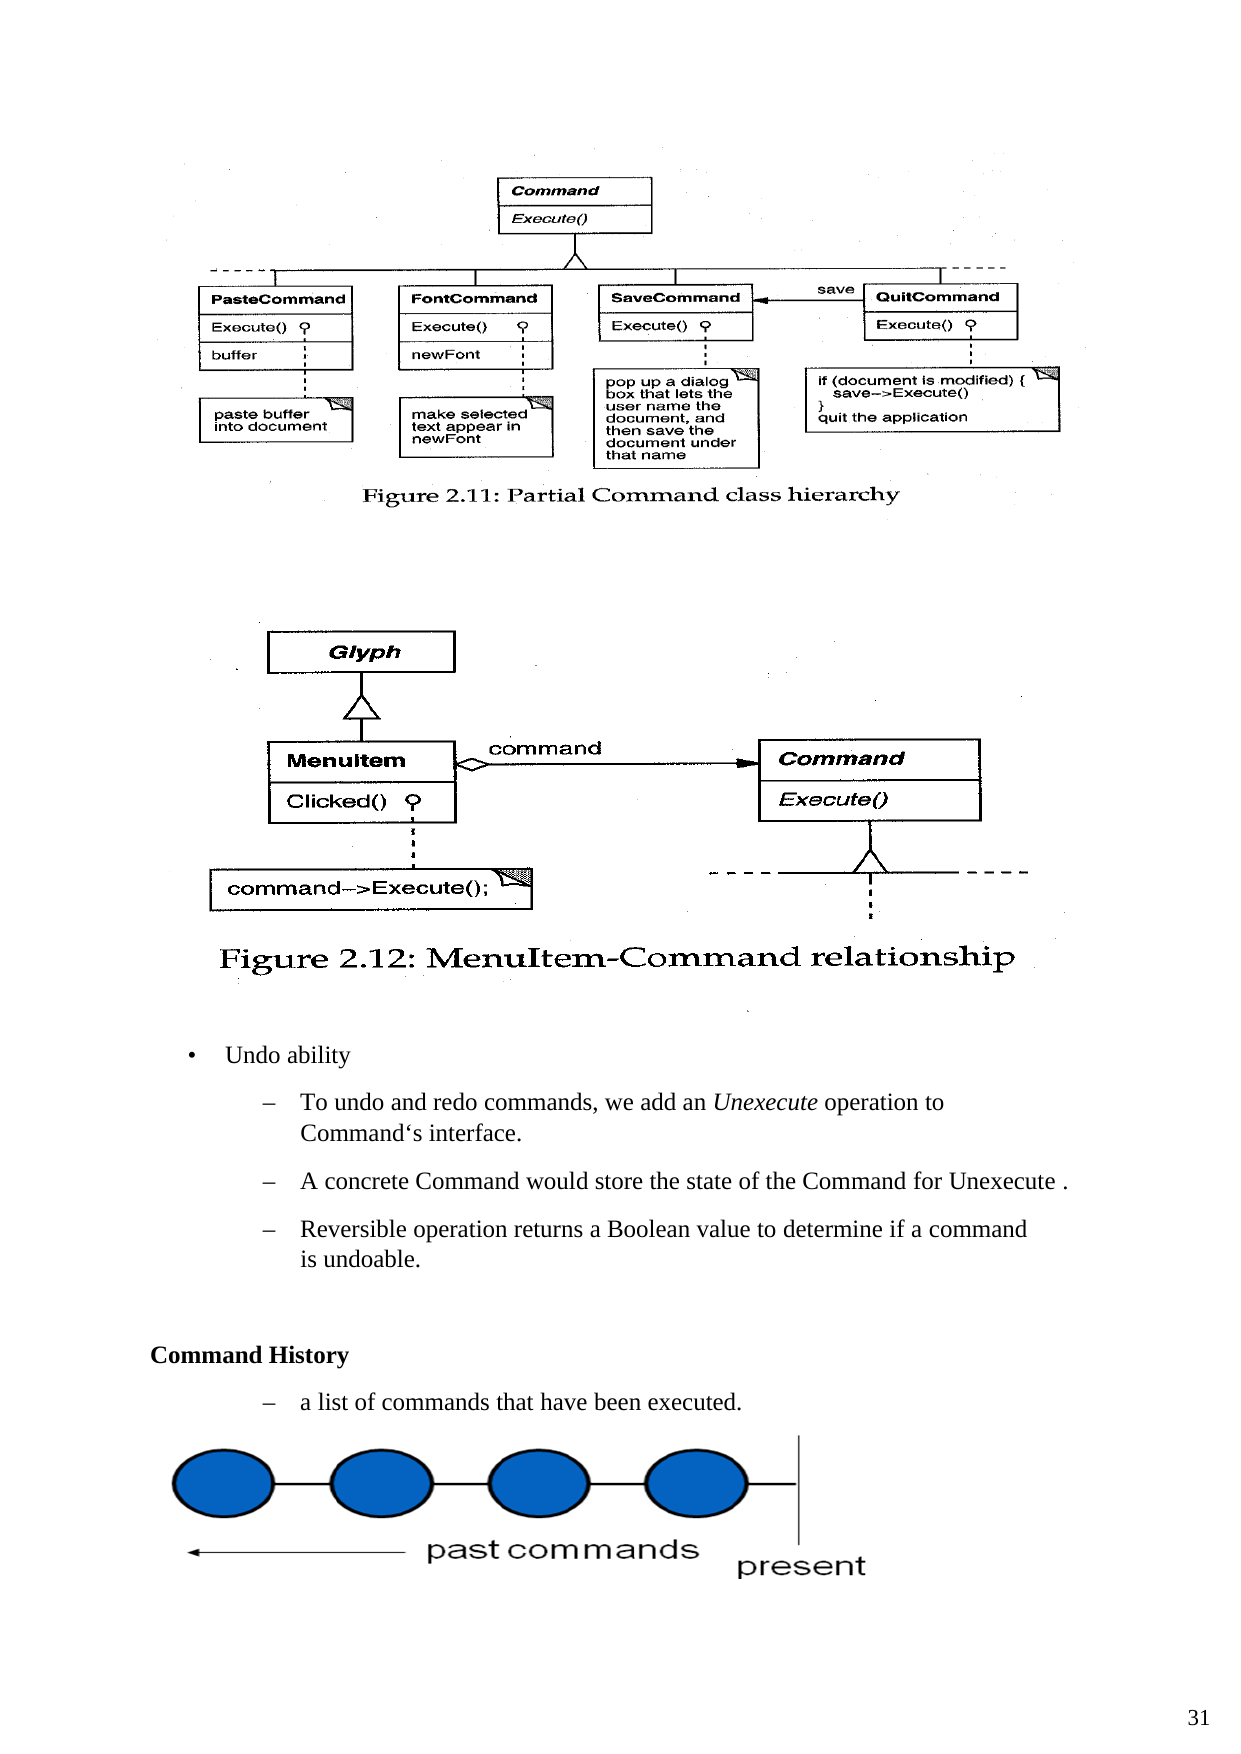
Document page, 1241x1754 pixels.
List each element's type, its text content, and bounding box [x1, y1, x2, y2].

list A concrete Command would store the state of the Command for Unexecute . [263, 1166, 1226, 1194]
list Undo ability [187, 1040, 1226, 1068]
picture [169, 622, 1065, 1012]
picture [157, 147, 1090, 520]
list a list of commands that have been executed. [263, 1387, 1226, 1416]
list Reversible operation returns a Boolean value to determine if a command is undoable. [263, 1214, 1048, 1273]
subtitle Command History [150, 1340, 1226, 1369]
list To undo and redo commands, we add an Unexecute operation to Command‘s interface. [263, 1087, 1072, 1147]
picture [171, 1435, 866, 1579]
